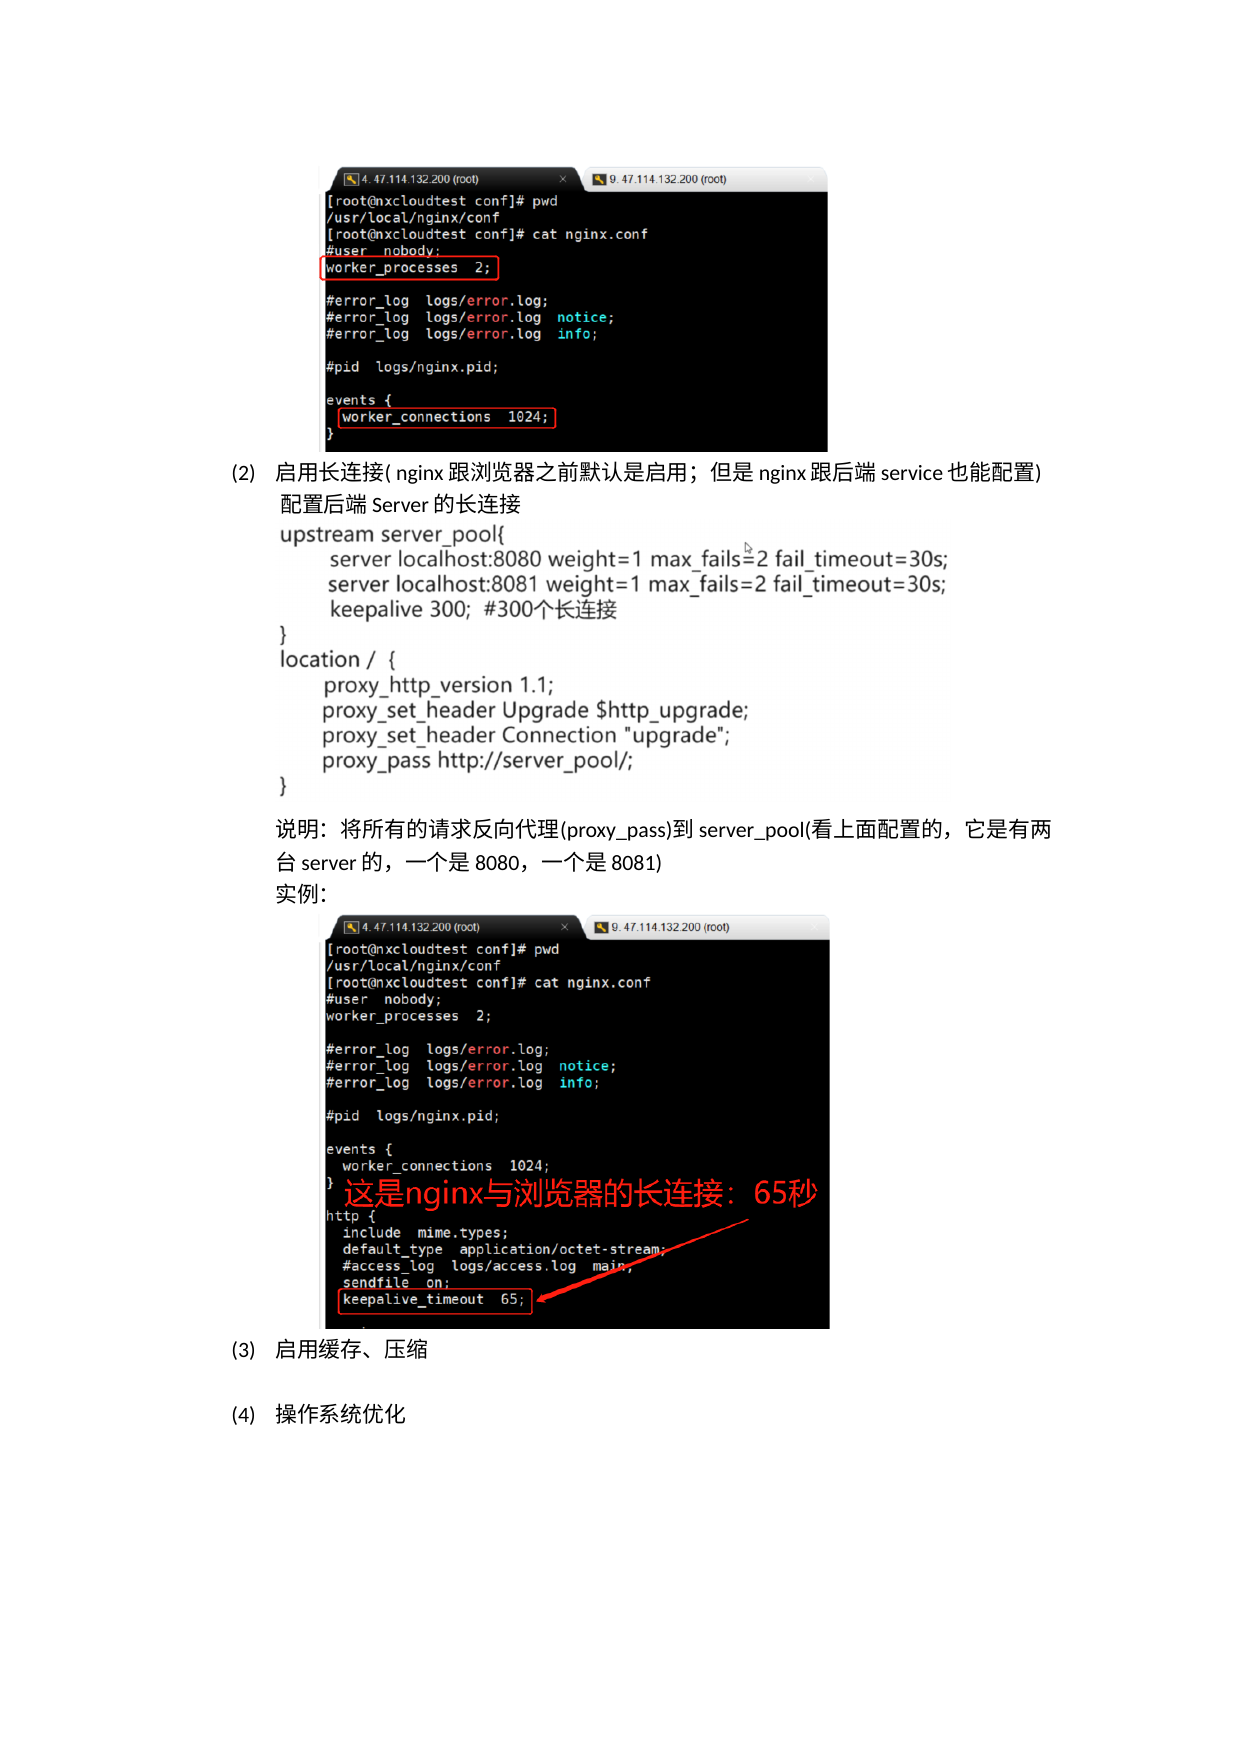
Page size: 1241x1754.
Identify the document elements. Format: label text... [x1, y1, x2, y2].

list 配置后端Server的长连接 [275, 487, 1053, 519]
list 启用长连接( nginx跟浏览器之前默认是启用；但是nginx跟后端service也能配置) [231, 454, 1053, 487]
list 启用缓存、压缩 [231, 1332, 1053, 1364]
list 操作系统优化 [231, 1397, 1053, 1429]
list 说明：将所有的请求反向代理(proxy_pass)到server_pool(看上面配置的，它是有两台server的，一个是8080，一个是8081) [275, 812, 1053, 877]
picture [318, 909, 830, 1329]
picture [318, 162, 828, 452]
list 实例： [275, 877, 1053, 909]
picture [275, 519, 951, 802]
